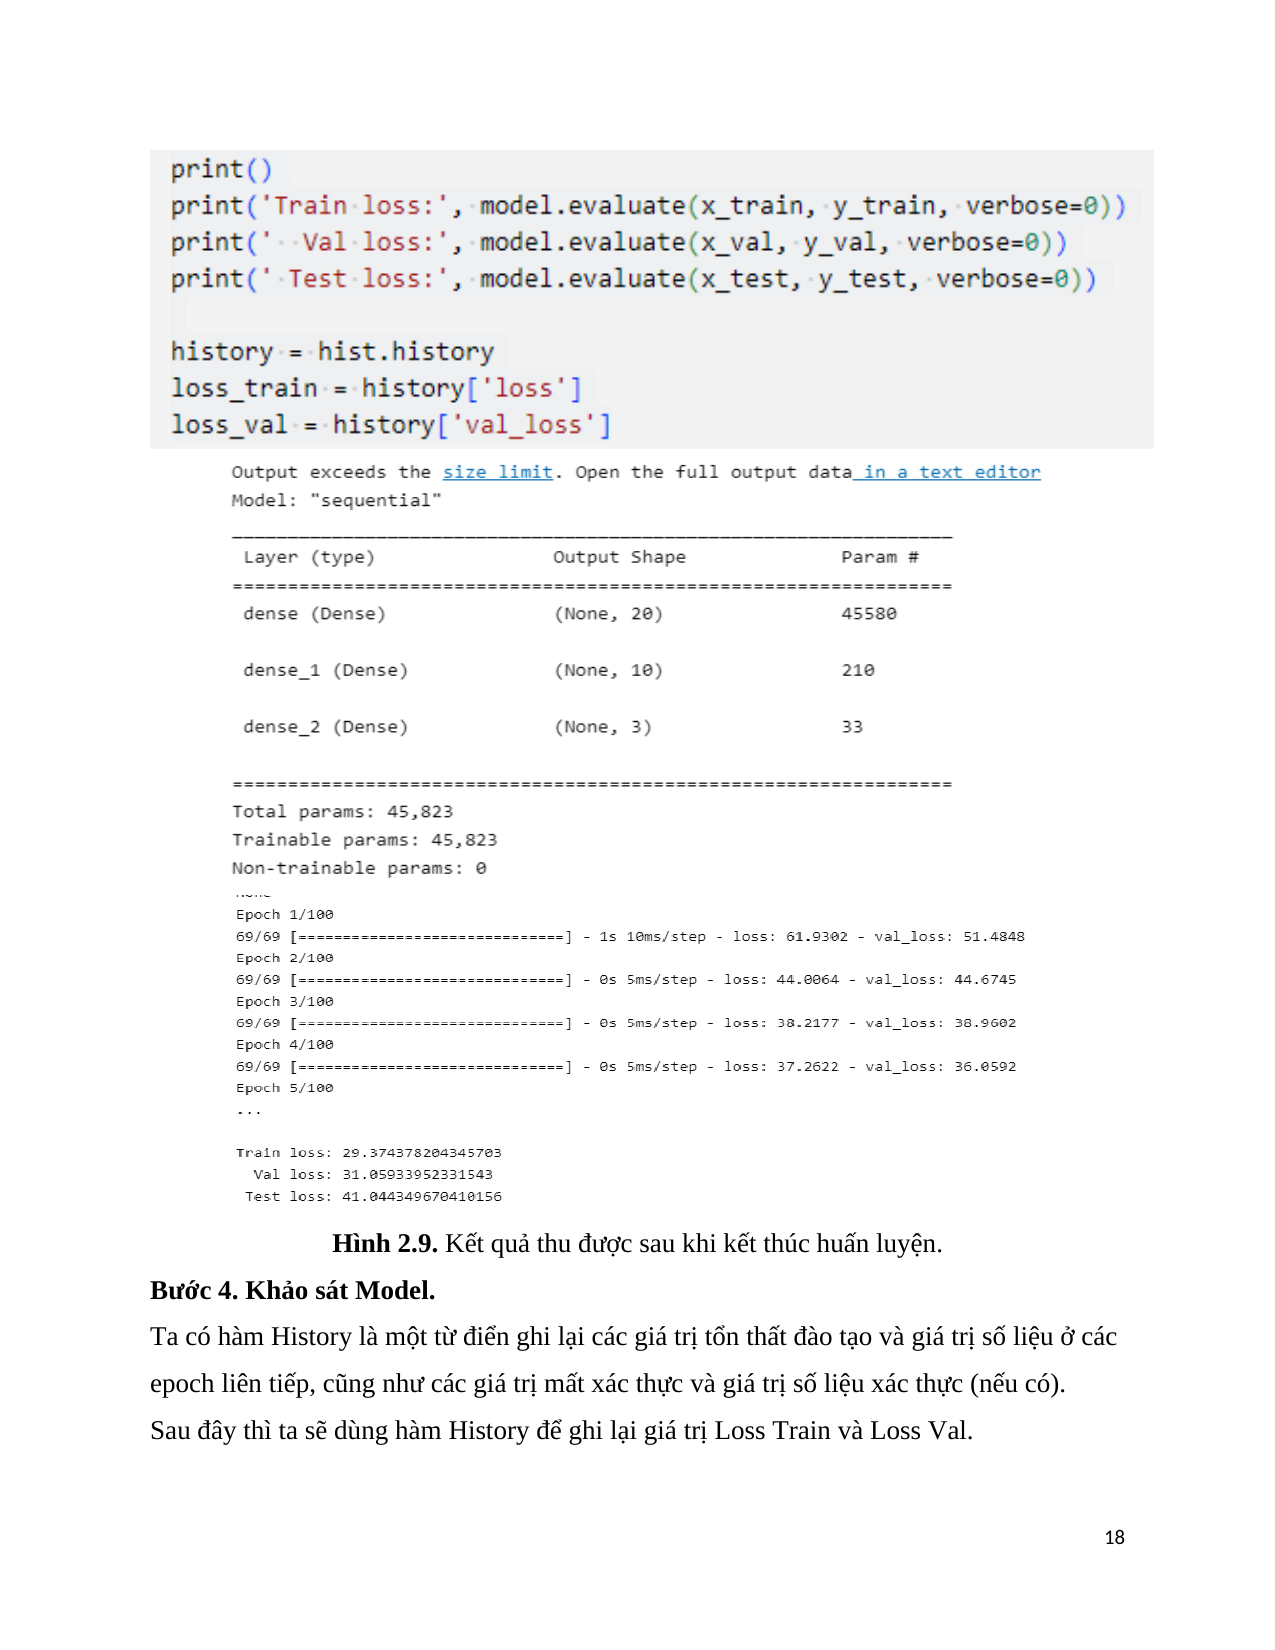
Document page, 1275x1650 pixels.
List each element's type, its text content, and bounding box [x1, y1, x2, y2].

picture [150, 150, 1154, 449]
text Hình 2.9. Kết quả thu được sau khi kết thúc huấn luyện. [150, 1227, 1125, 1258]
picture [225, 895, 1050, 1215]
text Sau đây thì ta sẽ dùng hàm History để ghi lại giá trị Loss Train và Loss Val. [150, 1414, 1125, 1445]
picture [225, 461, 1050, 883]
text Ta có hàm History là một từ điển ghi lại các giá trị tổn thất đào tạo và giá trị số liệu ở các epoch liên tiếp, cũng như các giá trị mất xác thực và giá trị số liệu xác thực (nếu có). [150, 1320, 1125, 1398]
text Bước 4. Khảo sát Model. [150, 1274, 1125, 1305]
